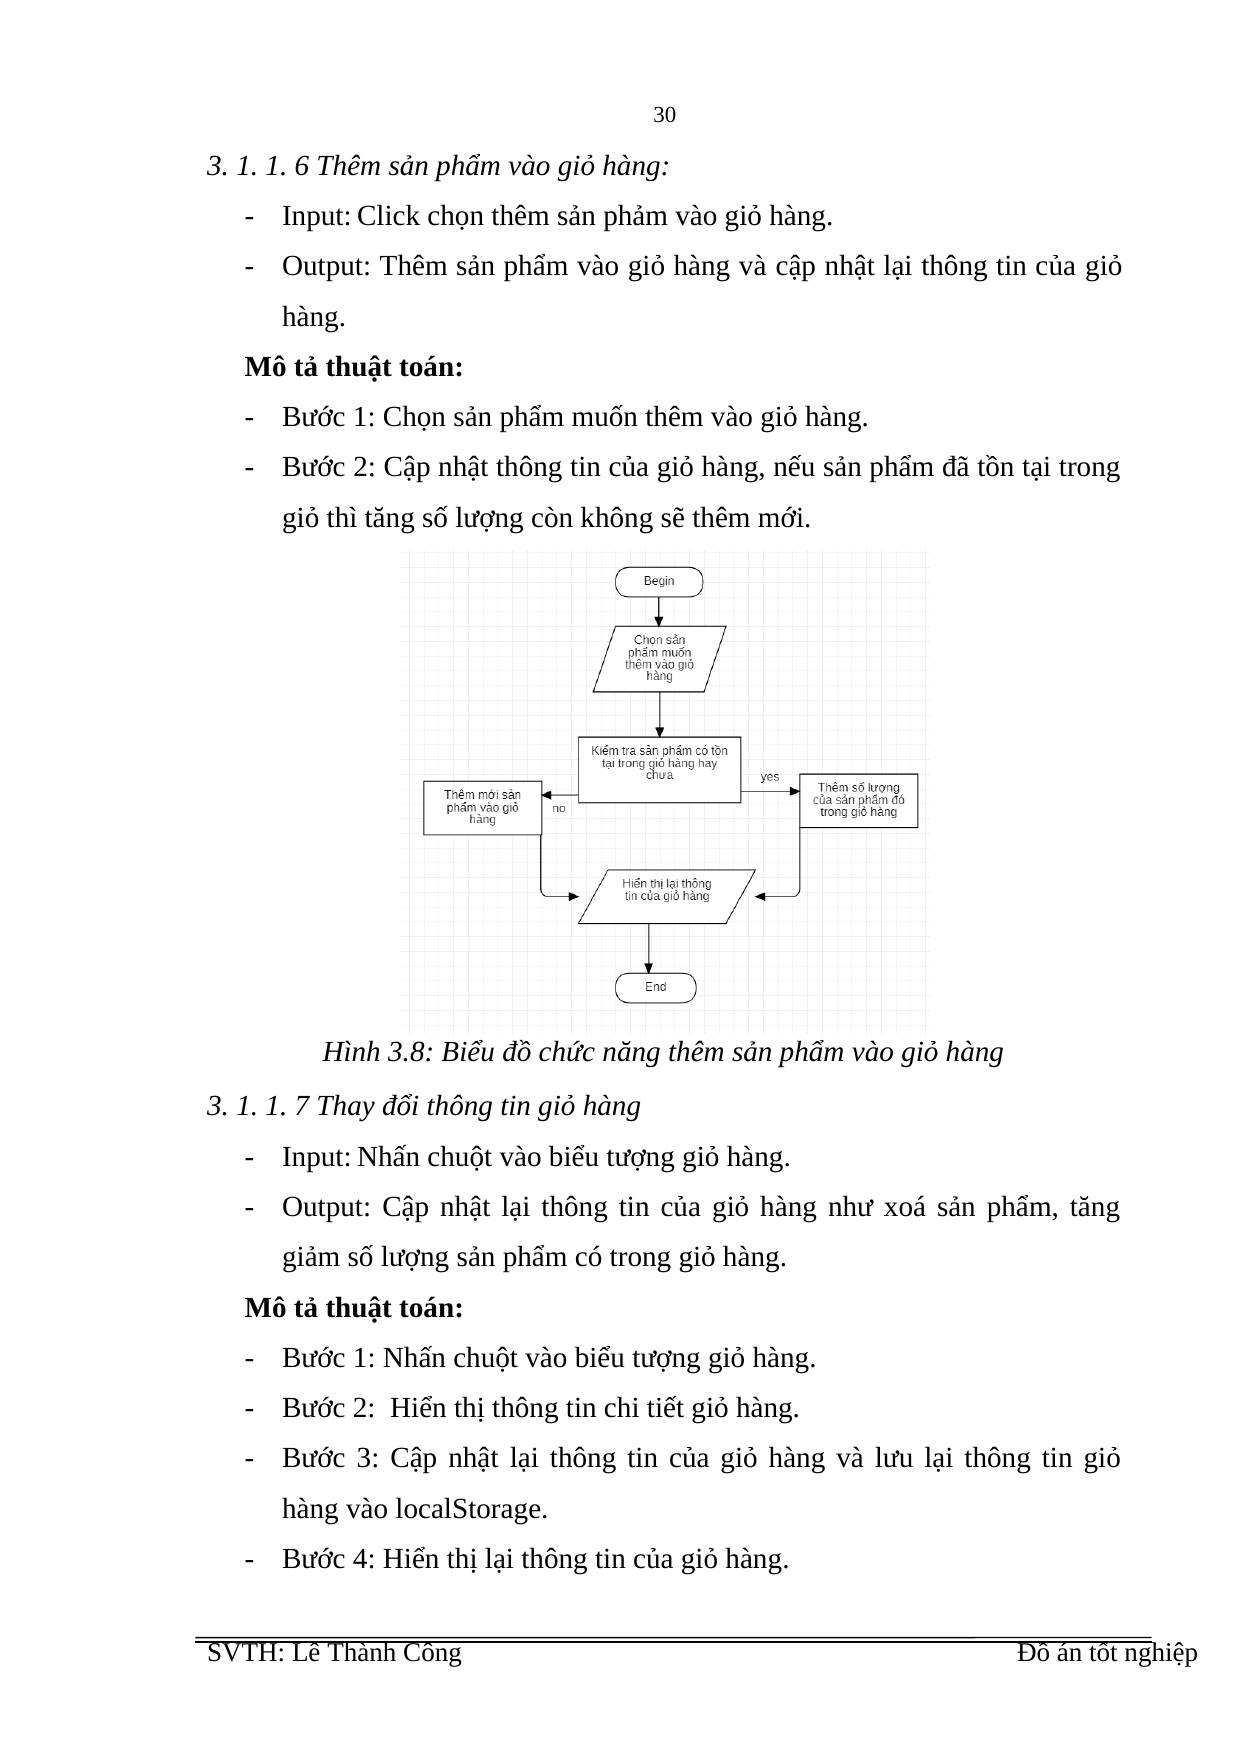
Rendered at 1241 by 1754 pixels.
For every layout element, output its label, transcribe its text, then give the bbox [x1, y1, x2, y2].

text Mô tả thuật toán: [207, 1290, 1122, 1323]
text Mô tả thuật toán: [207, 349, 1122, 382]
list Bước 2: Cập nhật thông tin của giỏ hàng, nếu sản phẩm đã tồn tại trong giỏ thì tăng số lượng còn không sẽ thêm mới. [244, 449, 1122, 533]
list Bước 1: Nhấn chuột vào biểu tượng giỏ hàng. [244, 1340, 1122, 1373]
list Bước 3: Cập nhật lại thông tin của giỏ hàng và lưu lại thông tin giỏ hàng vào localStorage. [244, 1441, 1122, 1524]
list Output: Cập nhật lại thông tin của giỏ hàng như xoá sản phẩm, tăng giảm số lượng sản phẩm có trong giỏ hàng. [244, 1189, 1122, 1273]
subtitle Thay đổi thông tin giỏ hàng [207, 1088, 1122, 1122]
list Output: Thêm sản phẩm vào giỏ hàng và cập nhật lại thông tin của giỏ hàng. [244, 248, 1122, 332]
list Bước 1: Chọn sản phẩm muốn thêm vào giỏ hàng. [244, 399, 1122, 433]
list Bước 2: Hiển thị thông tin chi tiết giỏ hàng. [244, 1390, 1122, 1424]
list Bước 4: Hiển thị lại thông tin của giỏ hàng. [244, 1541, 1122, 1575]
picture [399, 550, 930, 1034]
list Input: Click chọn thêm sản phảm vào giỏ hàng. [244, 198, 1122, 232]
subtitle Thêm sản phẩm vào giỏ hàng: [207, 148, 1122, 181]
list Input: Nhấn chuột vào biểu tượng giỏ hàng. [244, 1139, 1122, 1172]
